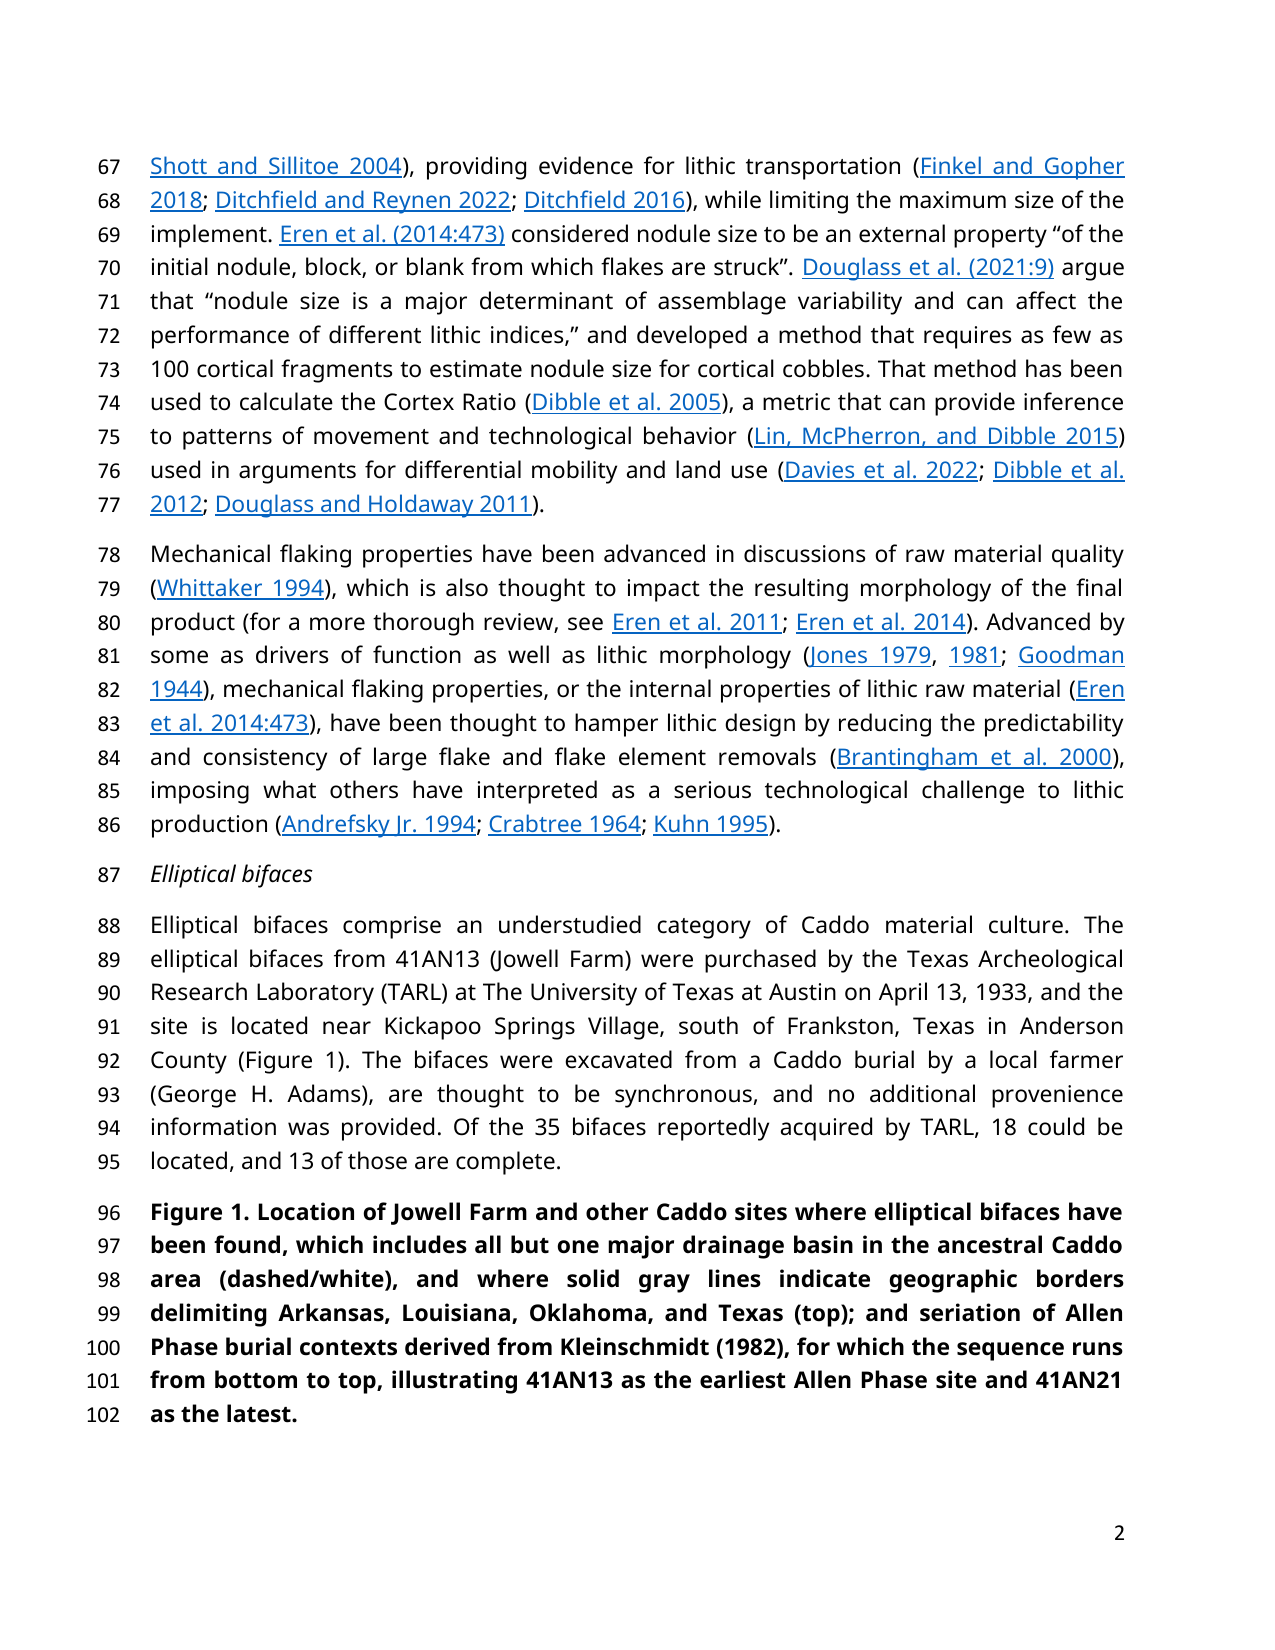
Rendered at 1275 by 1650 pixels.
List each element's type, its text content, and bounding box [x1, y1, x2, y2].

text Figure 1. Location of Jowell Farm and other Caddo sites where elliptical bifaces have been found, which includes all but one major drainage basin in the ancestral Caddo area (dashed/white), and where solid gray lines indicate geographic borders delimiting Arkansas, Louisiana, Oklahoma, and Texas (top); and seriation of Allen Phase burial contexts derived from Kleinschmidt (1982), for which the sequence runs from bottom to top, illustrating 41AN13 as the earliest Allen Phase site and 41AN21 as the latest. [150, 1195, 1125, 1429]
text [150, 150, 1125, 519]
text Elliptical bifaces comprise an understudied category of Caddo material culture. The elliptical bifaces from 41AN13 (Jowell Farm) were purchased by the Texas Archeological Research Laboratory (TARL) at The University of Texas at Austin on April 13, 1933, and the site is located near Kickapoo Springs Village, south of Frankston, Texas in Anderson County (Figure 1). The bifaces were excavated from a Caddo burial by a local farmer (George H. Adams), are thought to be synchronous, and no additional provenience information was provided. Of the 35 bifaces reportedly acquired by TARL, 18 could be located, and 13 of those are complete. [150, 909, 1125, 1176]
text Elliptical bifaces [150, 858, 1125, 889]
text Mechanical flaking properties have been advanced in discussions of raw material quality (Whittaker 1994), which is also thought to impact the resulting morphology of the final product (for a more thorough review, see Eren et al. 2011; Eren et al. 2014). Advanced by some as drivers of function as well as lithic morphology (Jones 1979, 1981; Goodman 1944), mechanical flaking properties, or the internal properties of lithic raw material (Eren et al. 2014:473), have been thought to hamper lithic design by reducing the predictability and consistency of large flake and flake element removals (Brantingham et al. 2000), imposing what others have interpreted as a serious technological challenge to lithic production (Andrefsky Jr. 1994; Crabtree 1964; Kuhn 1995). [150, 538, 1125, 839]
